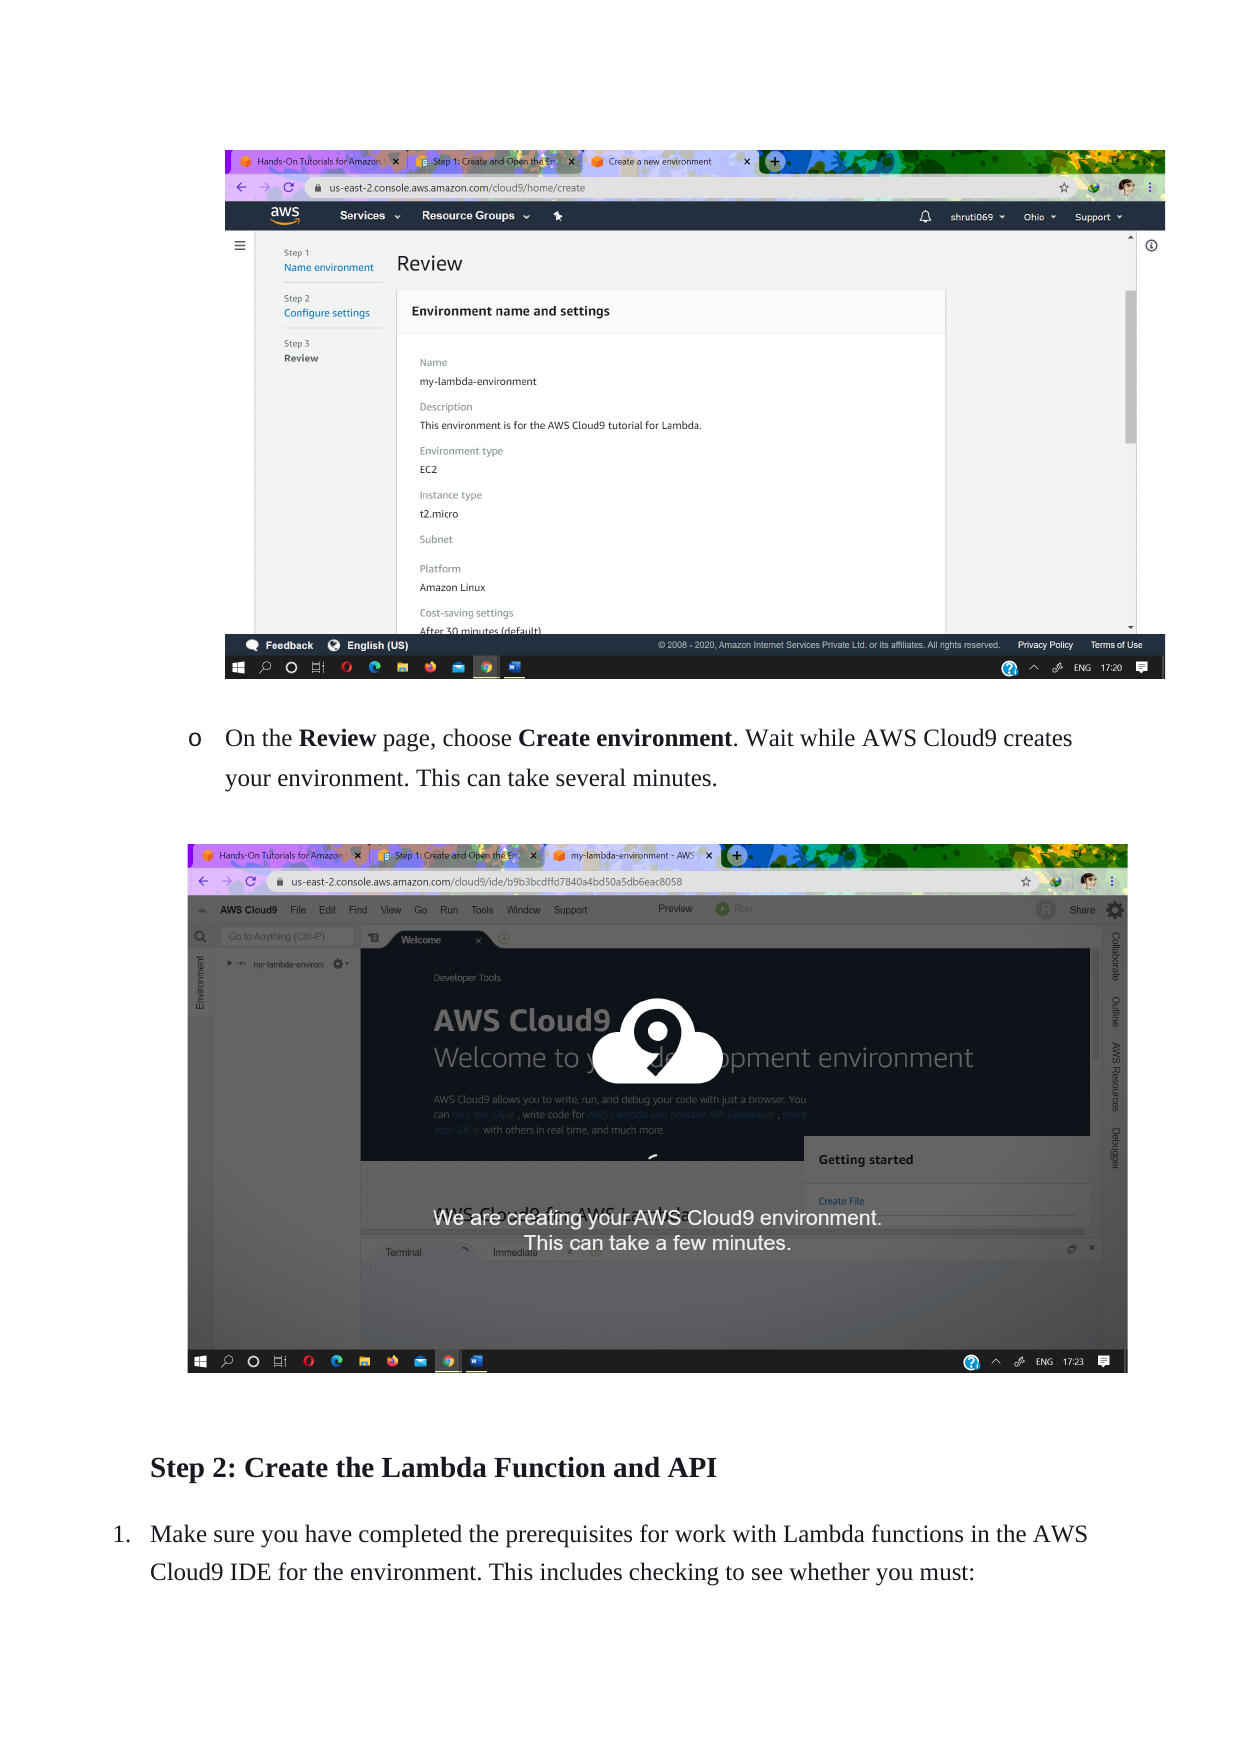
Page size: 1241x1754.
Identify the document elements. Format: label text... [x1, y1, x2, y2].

list On the Review page, choose Create environment. Wait while AWS Cloud9 creates your environment. This can take several minutes. [187, 716, 1090, 791]
subtitle Step 2: Create the Lambda Function and API [150, 1451, 1090, 1484]
picture [187, 844, 1128, 1373]
picture [225, 150, 1166, 679]
list Make sure you have completed the prerequisites for work with Lambda functions in the AWS Cloud9 IDE for the environment. This includes checking to see whether you must: [112, 1511, 1090, 1586]
